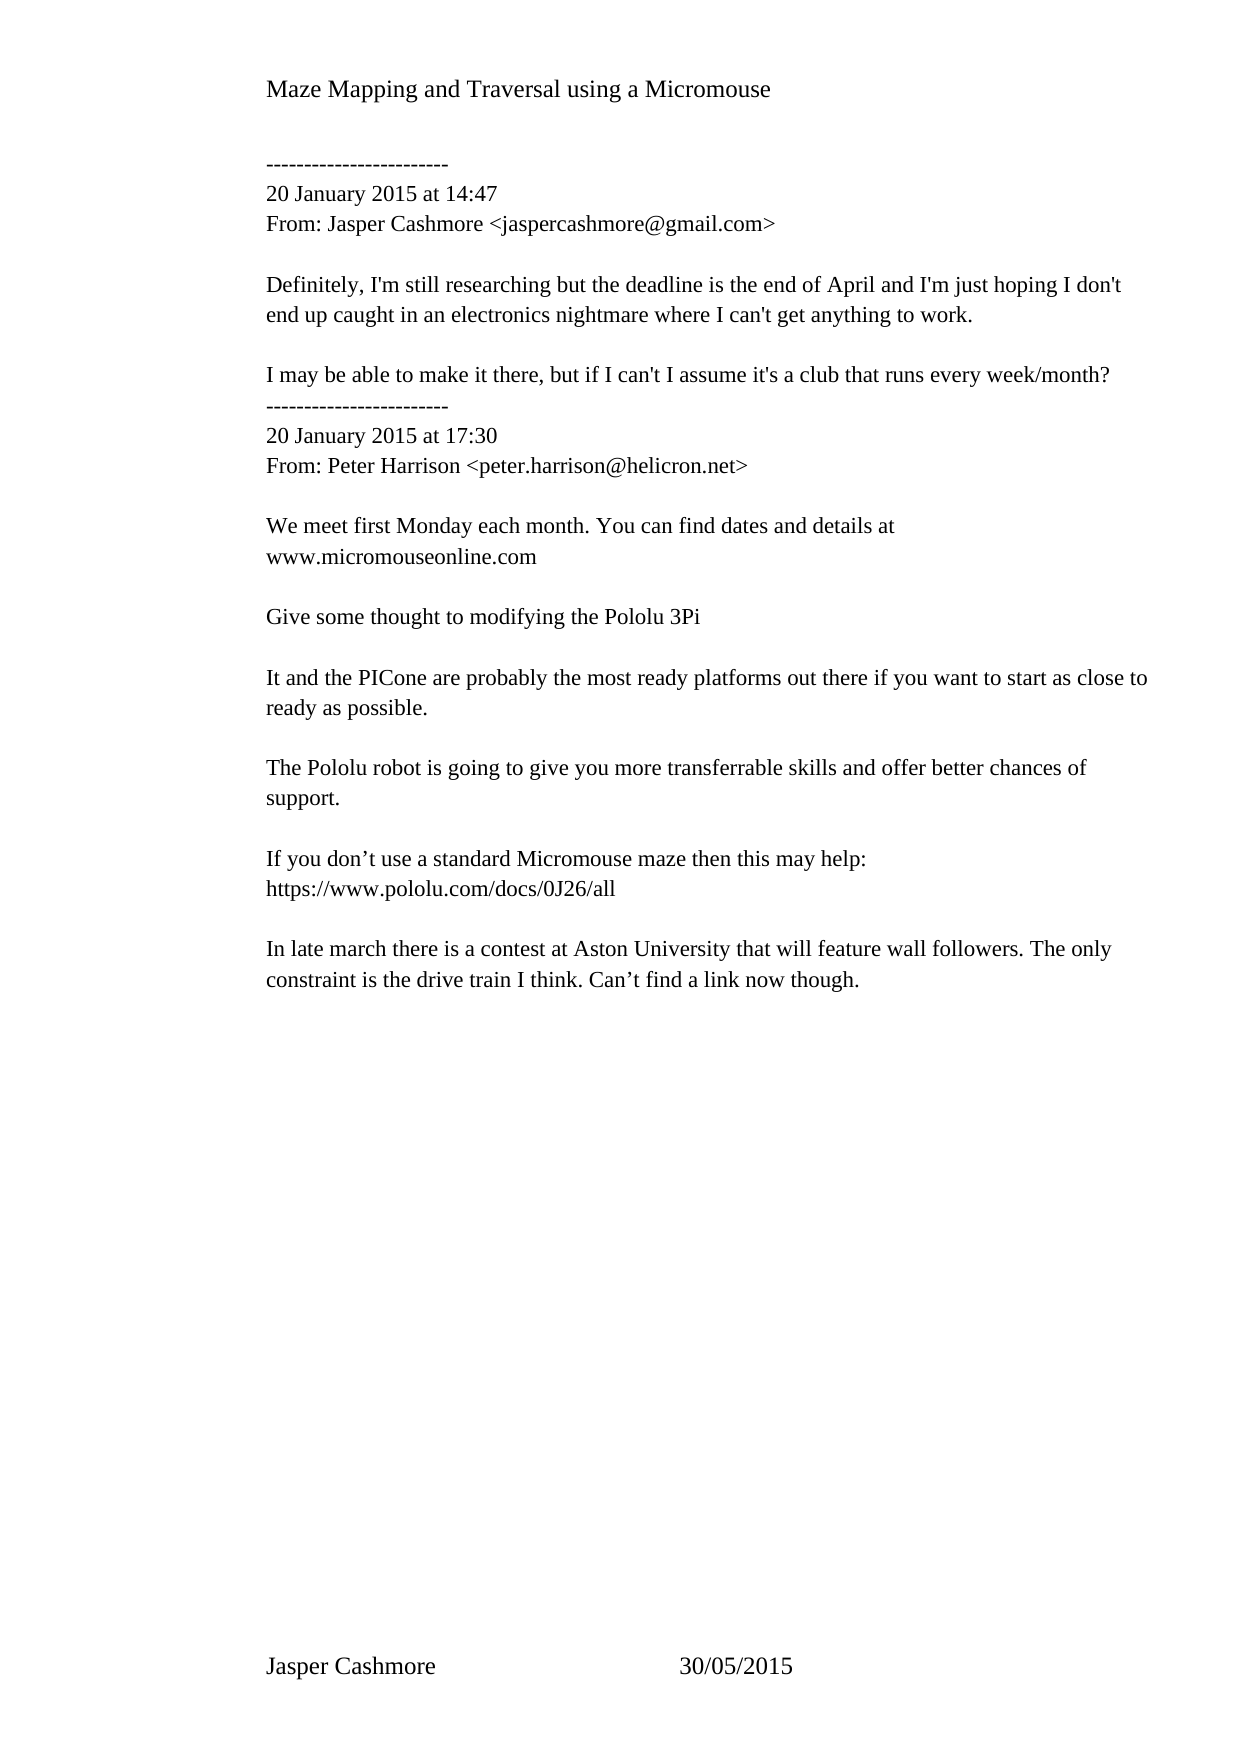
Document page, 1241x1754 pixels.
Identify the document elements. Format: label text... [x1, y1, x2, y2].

text From: Jasper Cashmore <jaspercashmore@gmail.com> [266, 210, 1152, 237]
text Give some thought to modifying the Pololu 3Pi [266, 603, 1152, 629]
text It and the PICone are probably the most ready platforms out there if you want to start as close to ready as possible. [266, 663, 1152, 720]
text In late march there is a contest at Aston University that will feature wall followers. The only constraint is the drive train I think. Can’t find a link now though. [266, 935, 1152, 992]
text From: Peter Harrison <peter.harrison@helicron.net> [266, 452, 1152, 478]
text If you don’t use a standard Micromouse maze then this may help: https://www.pololu.com/docs/0J26/all [266, 845, 1152, 901]
text Definitely, I'm still researching but the deadline is the end of April and I'm just hoping I don't end up caught in an electronics nightmare where I can't get anything to work. [266, 271, 1152, 327]
text ------------------------ [266, 150, 1152, 176]
text 20 January 2015 at 14:47 [266, 180, 1152, 207]
text 20 January 2015 at 17:30 [266, 422, 1152, 448]
text ------------------------ [266, 392, 1152, 418]
text The Pololu robot is going to give you more transferrable skills and offer better chances of support. [266, 754, 1152, 811]
text We meet first Monday each month. You can find dates and details at www.micromouseonline.com [266, 512, 1152, 569]
text I may be able to make it there, but if I can't I assume it's a club that runs every week/month? [266, 361, 1152, 388]
